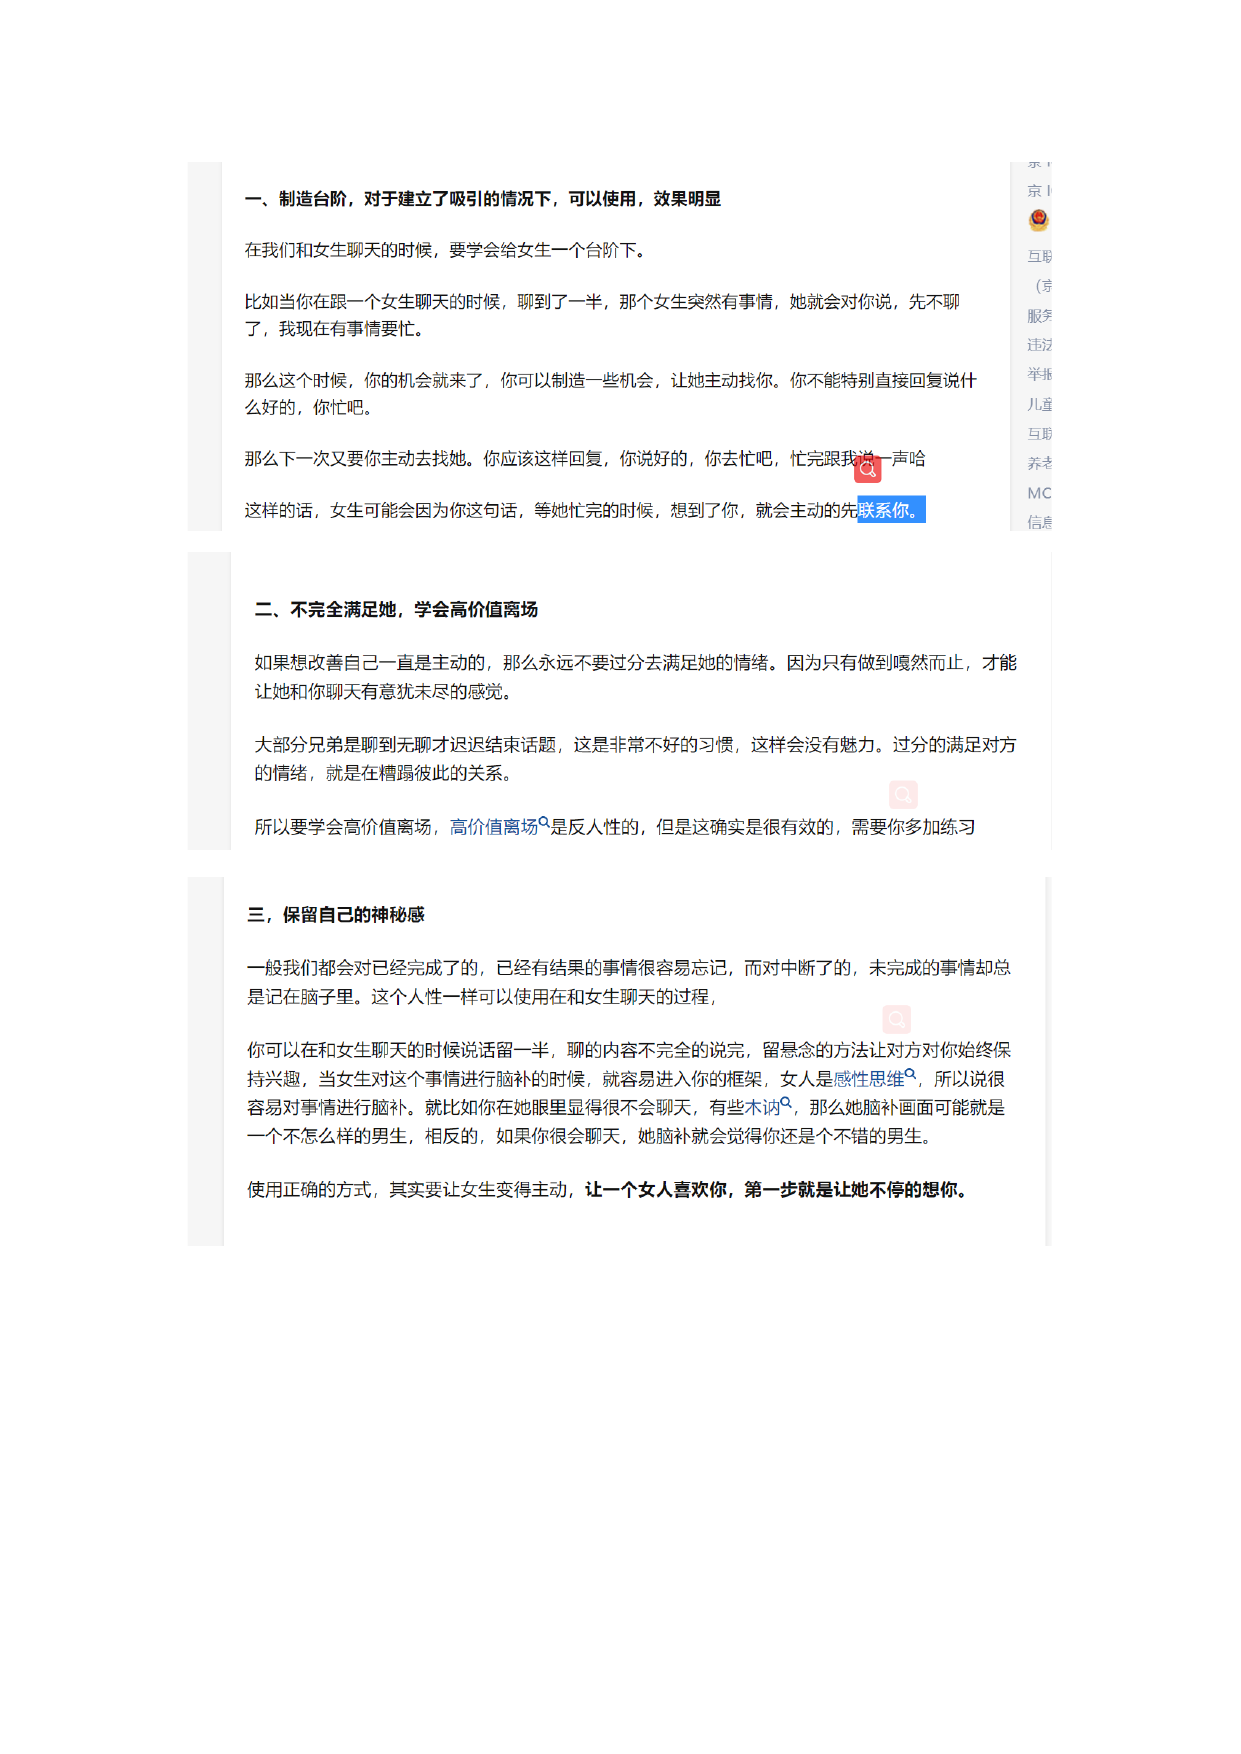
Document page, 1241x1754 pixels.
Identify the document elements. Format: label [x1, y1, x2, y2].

picture [187, 877, 1052, 1246]
picture [187, 162, 1052, 531]
picture [187, 552, 1052, 850]
